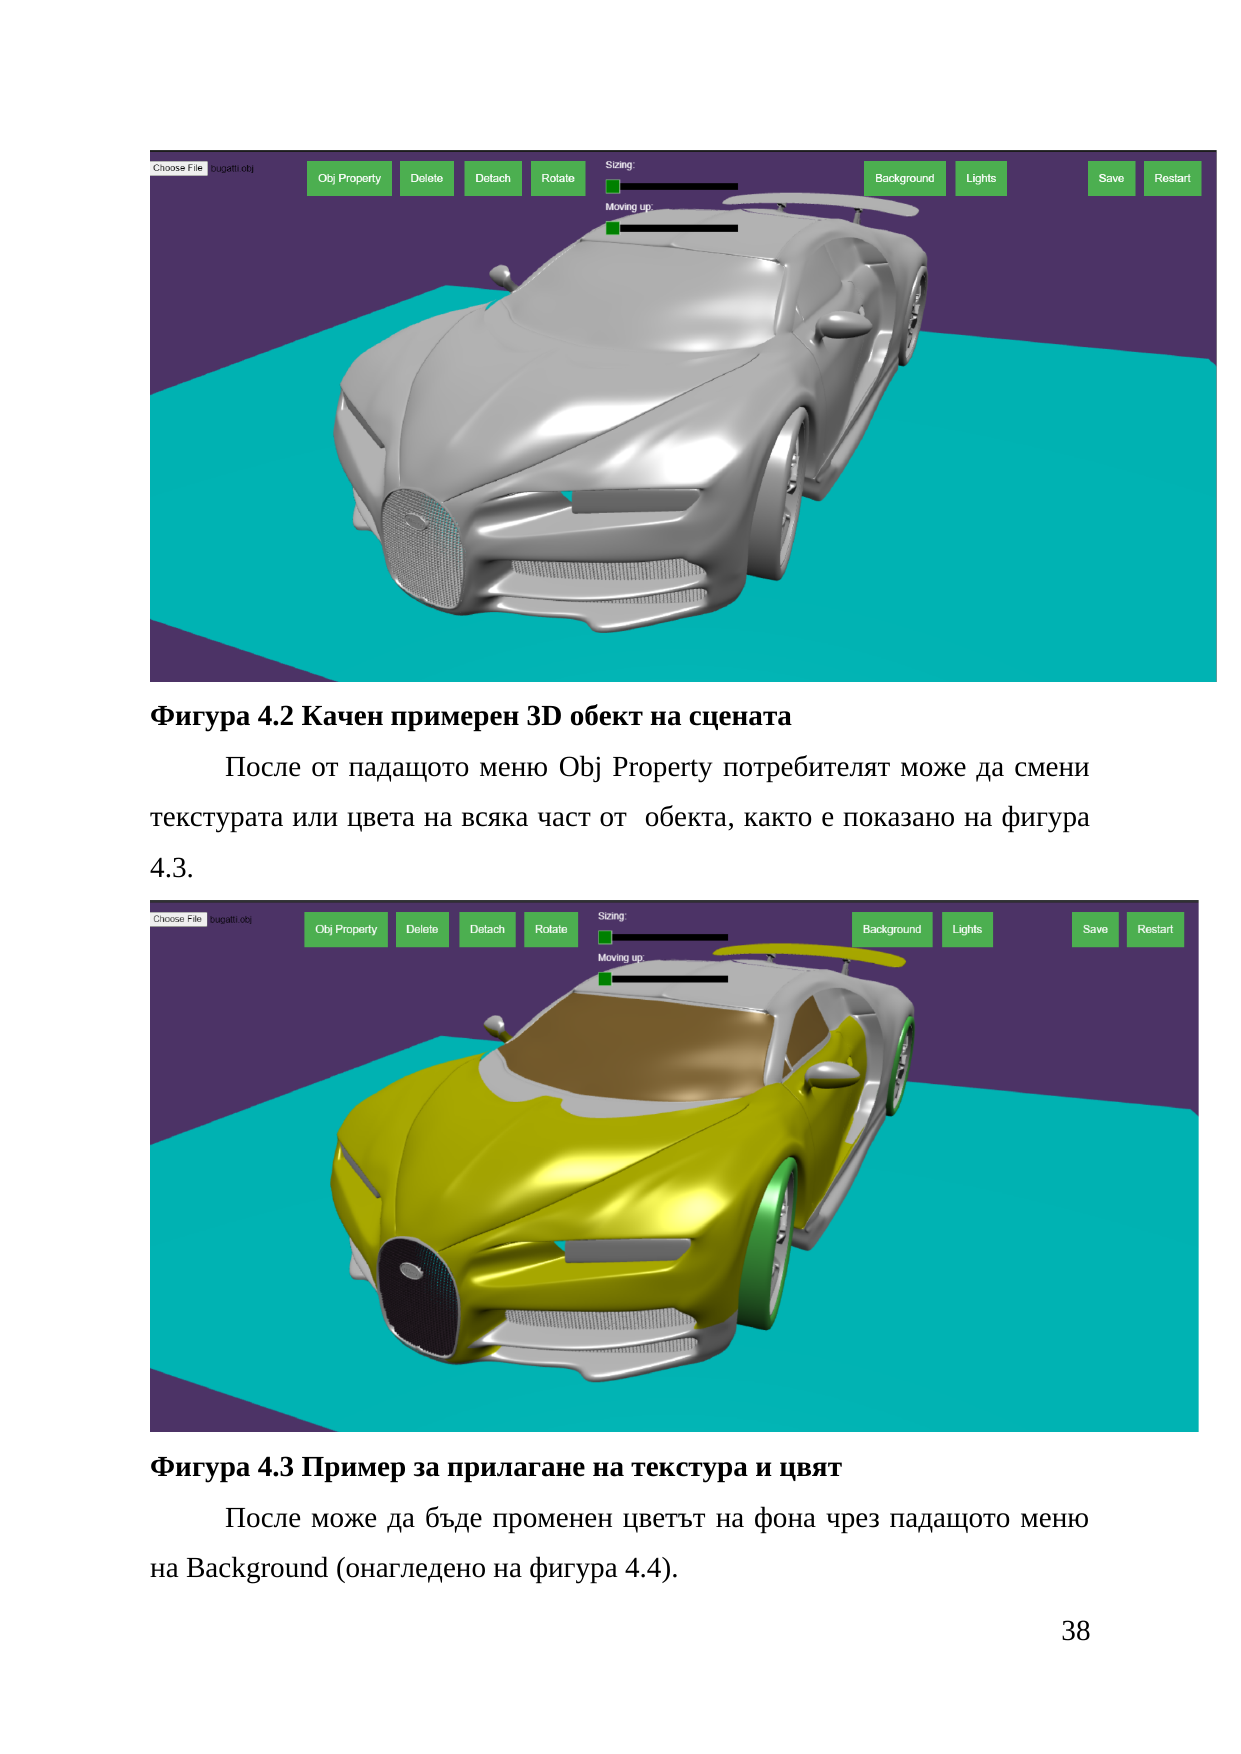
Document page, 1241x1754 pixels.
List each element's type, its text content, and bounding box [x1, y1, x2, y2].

picture [150, 150, 1217, 682]
picture [150, 900, 1199, 1432]
text После може да бъде променен цветът на фона чрез падащото меню на Background (онагледено на фигура 4.4). [150, 1500, 1090, 1583]
text После от падащото меню Obj Property потребителят може да смени текстурата или цвета на всяка част от обекта, както е показано на фигура 4.3. [150, 749, 1090, 883]
text Фигура 4.2 Качен примерен 3D обект на сцената [150, 698, 1090, 732]
text Фигура 4.3 Пример за прилагане на текстура и цвят [150, 1449, 1090, 1482]
